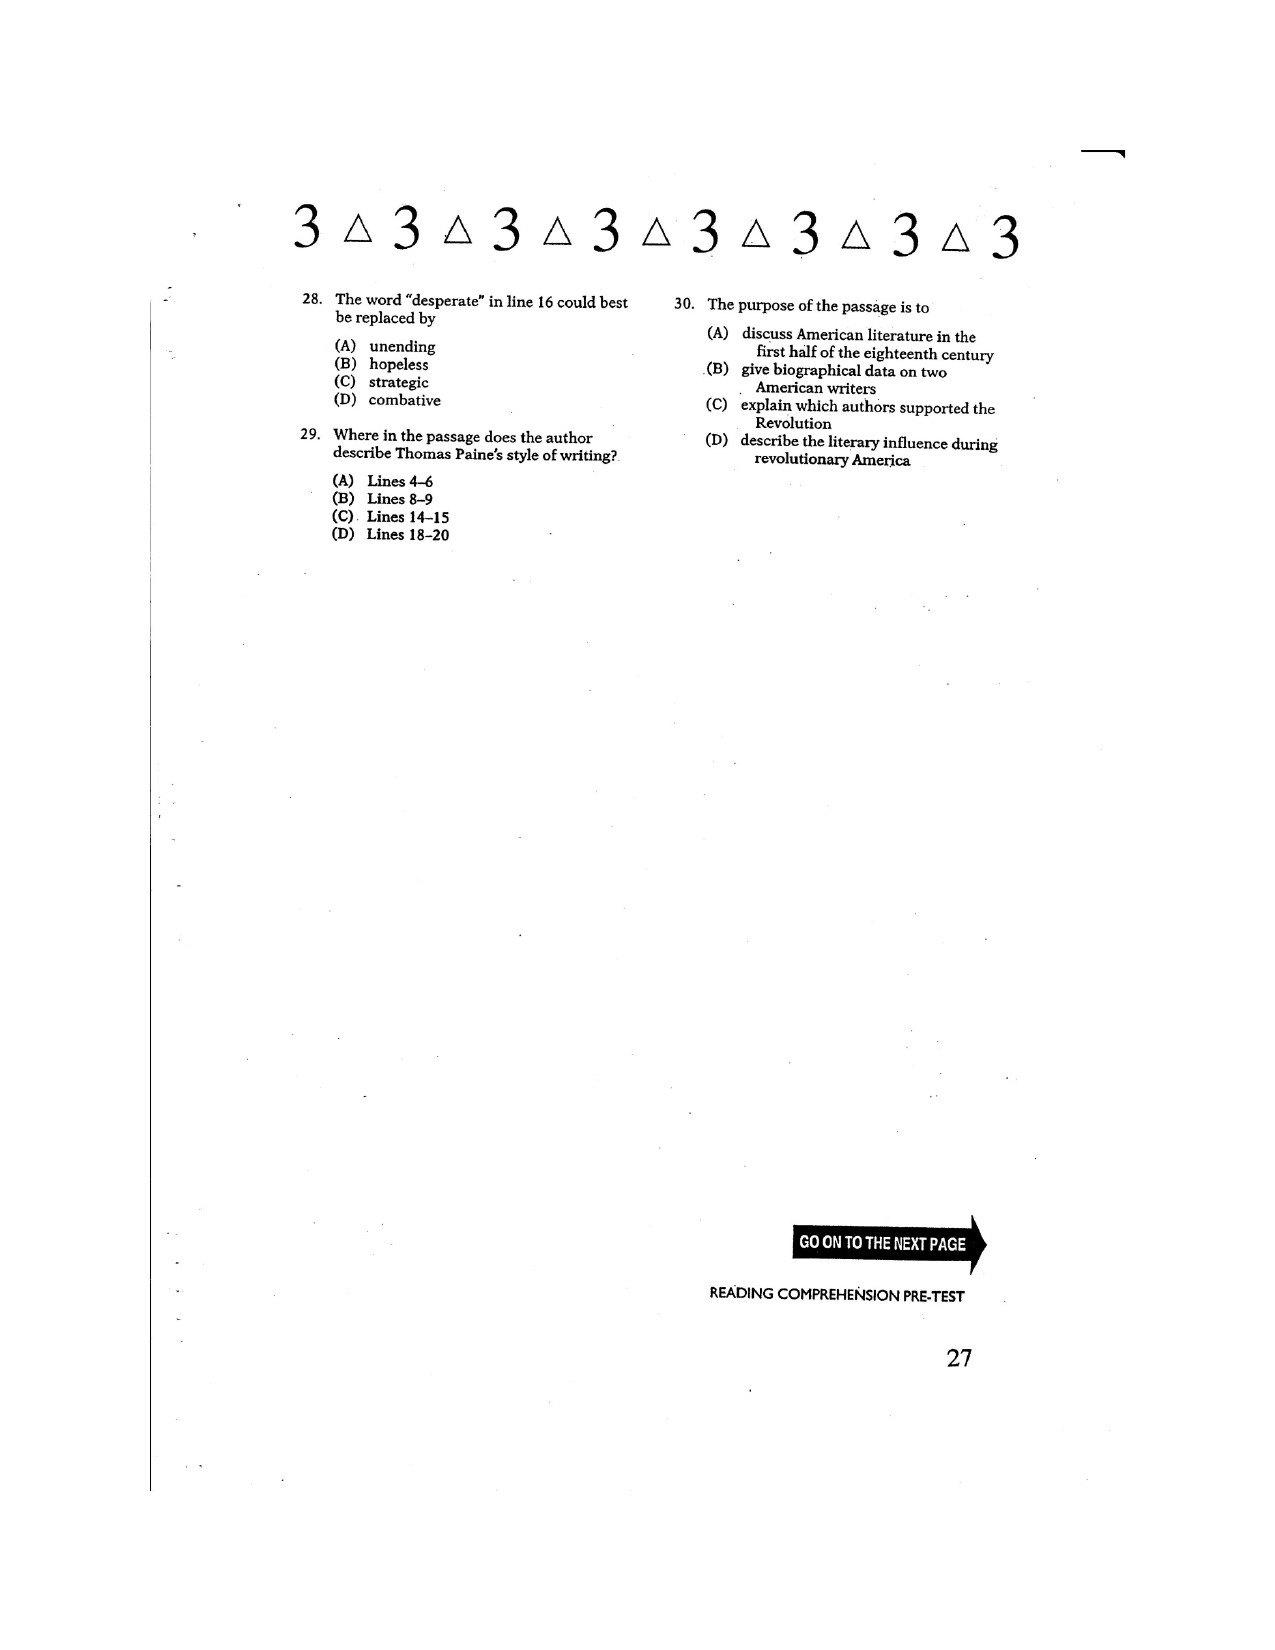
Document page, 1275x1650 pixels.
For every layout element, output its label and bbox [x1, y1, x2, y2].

picture [150, 150, 1125, 1491]
